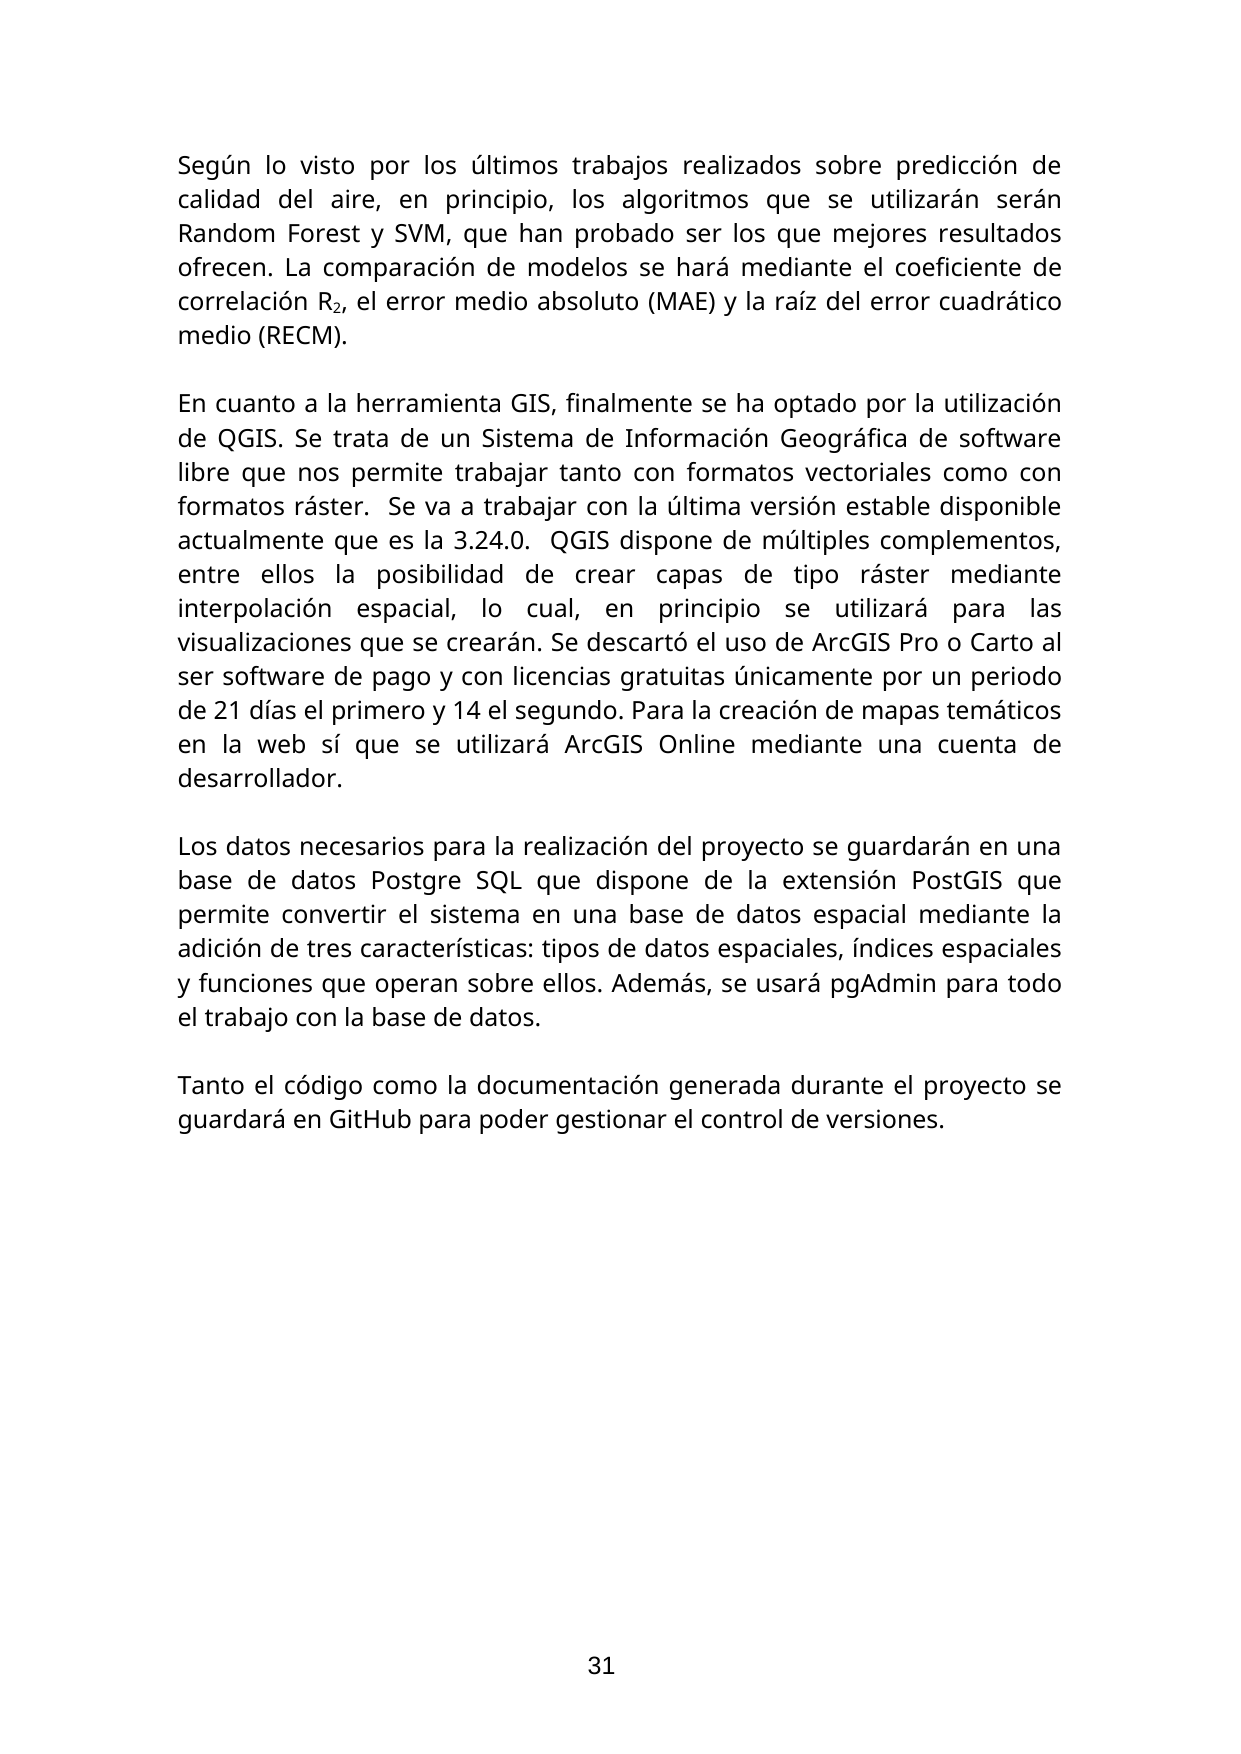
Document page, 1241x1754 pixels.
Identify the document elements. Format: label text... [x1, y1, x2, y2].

text Los datos necesarios para la realización del proyecto se guardarán en una base de datos Postgre SQL que dispone de la extensión PostGIS que permite convertir el sistema en una base de datos espacial mediante la adición de tres características: tipos de datos espaciales, índices espaciales y funciones que operan sobre ellos. Además, se usará pgAdmin para todo el trabajo con la base de datos. [177, 829, 1063, 1033]
text Tanto el código como la documentación generada durante el proyecto se guardará en GitHub para poder gestionar el control de versiones. [177, 1067, 1063, 1136]
text En cuanto a la herramienta GIS, finalmente se ha optado por la utilización de QGIS. Se trata de un Sistema de Información Geográfica de software libre que nos permite trabajar tanto con formatos vectoriales como con formatos ráster. Se va a trabajar con la última versión estable disponible actualmente que es la 3.24.0. QGIS dispone de múltiples complementos, entre ellos la posibilidad de crear capas de tipo ráster mediante interpolación espacial, lo cual, en principio se utilizará para las visualizaciones que se crearán. Se descartó el uso de ArcGIS Pro o Carto al ser software de pago y con licencias gratuitas únicamente por un periodo de 21 días el primero y 14 el segundo. Para la creación de mapas temáticos en la web sí que se utilizará ArcGIS Online mediante una cuenta de desarrollador. [177, 386, 1063, 795]
text Según lo visto por los últimos trabajos realizados sobre predicción de calidad del aire, en principio, los algoritmos que se utilizarán serán Random Forest y SVM, que han probado ser los que mejores resultados ofrecen. La comparación de modelos se hará mediante el coeficiente de correlación R2, el error medio absoluto (MAE) y la raíz del error cuadrático medio (RECM). [177, 148, 1063, 352]
